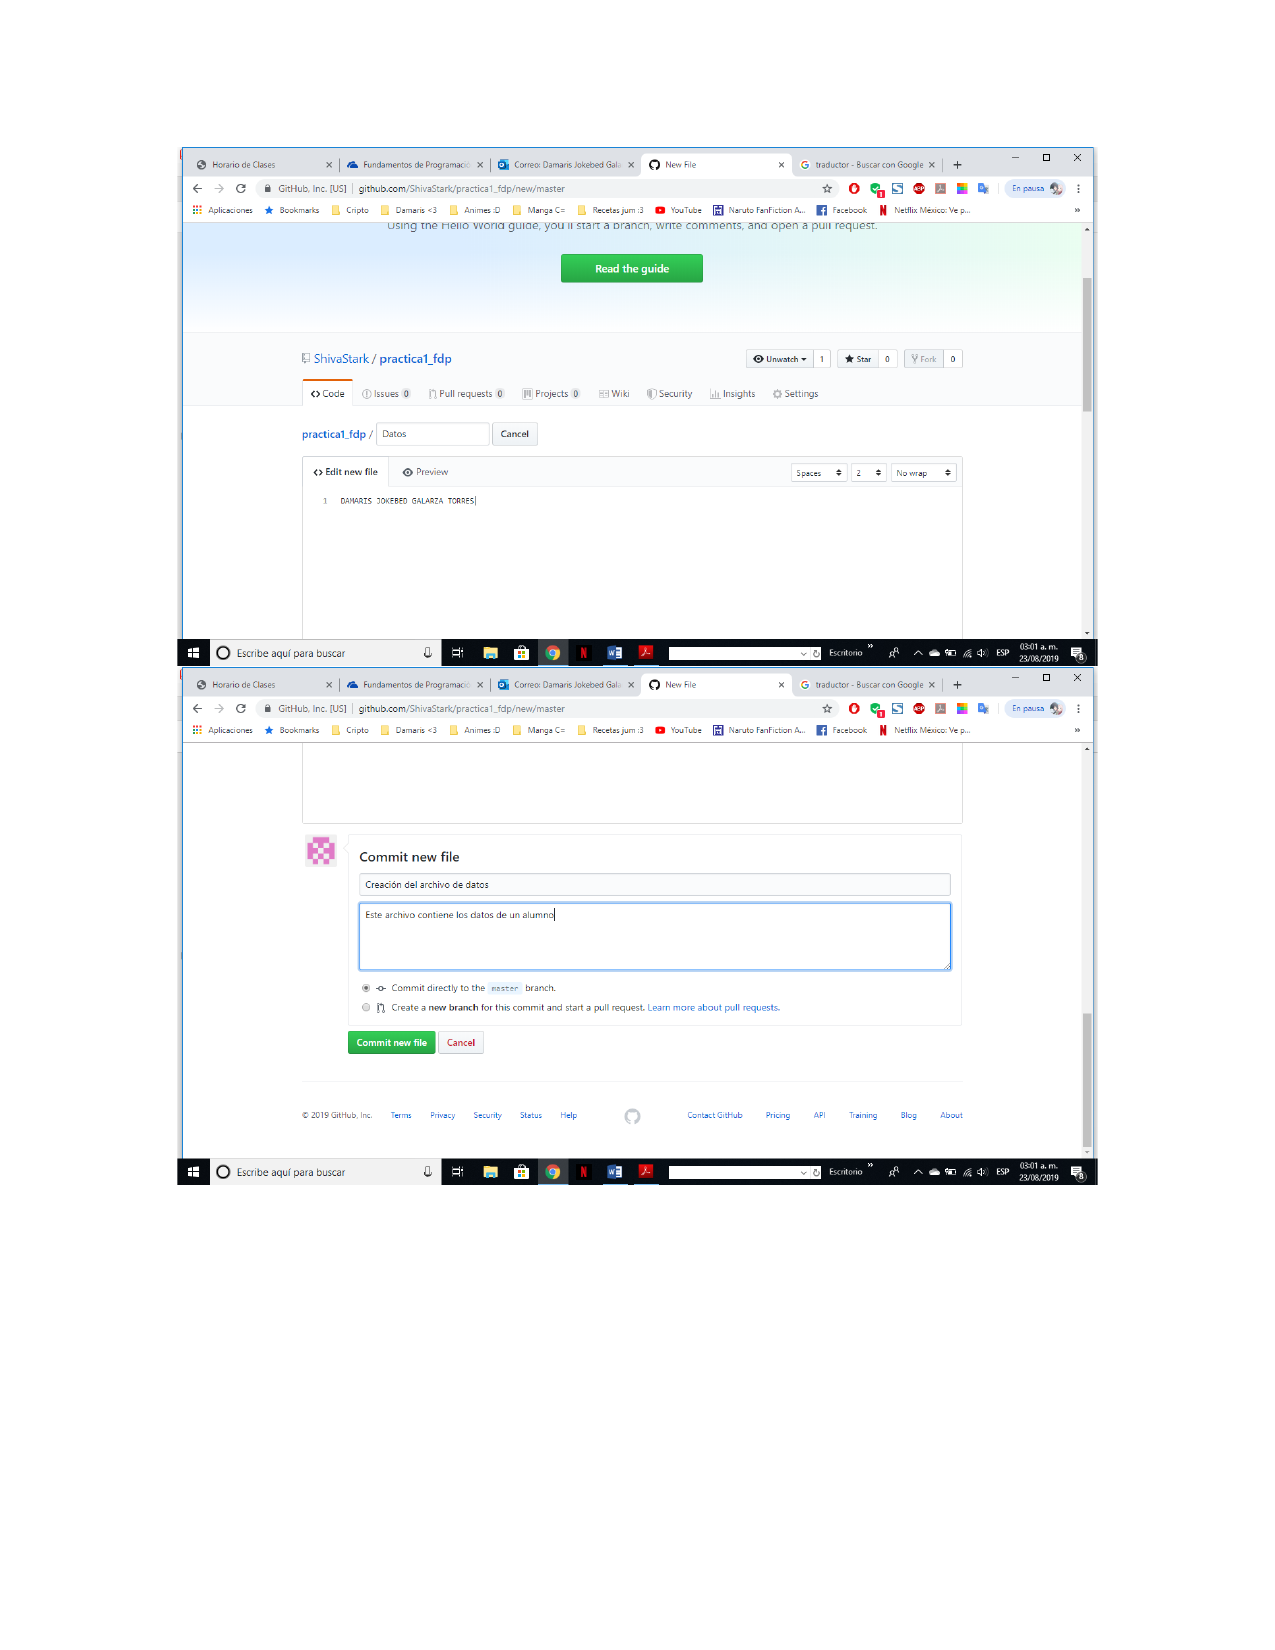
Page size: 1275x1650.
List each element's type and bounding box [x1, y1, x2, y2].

picture [177, 667, 1098, 1185]
picture [177, 147, 1098, 666]
